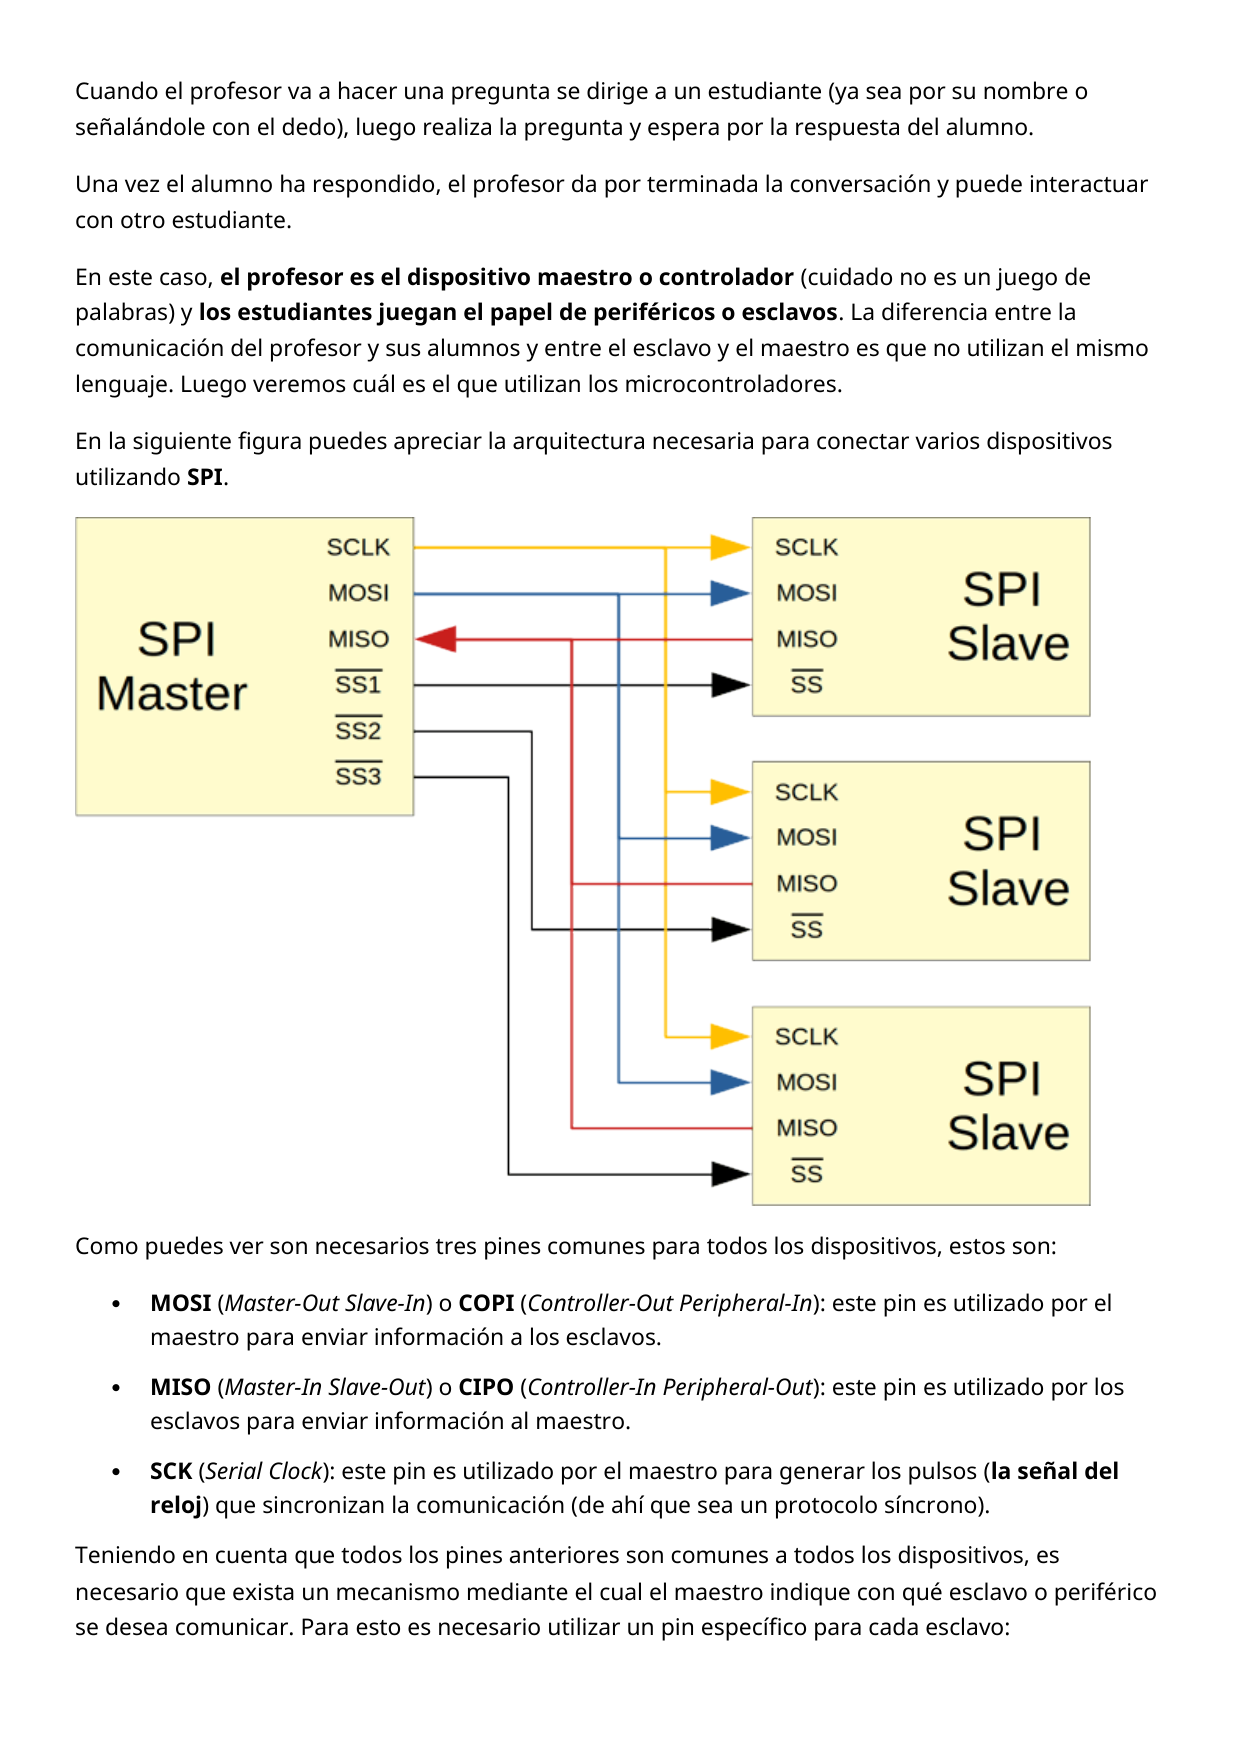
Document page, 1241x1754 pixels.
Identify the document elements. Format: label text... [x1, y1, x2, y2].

text Teniendo en cuenta que todos los pines anteriores son comunes a todos los dispositivos, es necesario que exista un mecanismo mediante el cual el maestro indique con qué esclavo o periférico se desea comunicar. Para esto es necesario utilizar un pin específico para cada esclavo: [75, 1539, 1165, 1643]
text En este caso, el profesor es el dispositivo maestro o controlador (cuidado no es un juego de palabras) y los estudiantes juegan el papel de periféricos o esclavos. La diferencia entre la comunicación del profesor y sus alumnos y entre el esclavo y el maestro es que no utilizan el mismo lenguaje. Luego veremos cuál es el que utilizan los microcontroladores. [75, 260, 1165, 399]
text Como puedes ver son necesarios tres pines comunes para todos los dispositivos, estos son: [75, 1230, 1165, 1261]
list MISO (Master-In Slave-Out) o CIPO (Controller-In Peripheral-Out): este pin es utilizado por los esclavos para enviar información al maestro. [112, 1371, 1165, 1436]
text Una vez el alumno ha respondido, el profesor da por terminada la conversación y puede interactuar con otro estudiante. [75, 168, 1165, 235]
list SCK (Serial Clock): este pin es utilizado por el maestro para generar los pulsos (la señal del reloj) que sincronizan la comunicación (de ahí que sea un protocolo síncrono). [112, 1455, 1165, 1520]
text Cuando el profesor va a hacer una pregunta se dirige a un estudiante (ya sea por su nombre o señalándole con el dedo), luego realiza la pregunta y espera por la respuesta del alumno. [75, 75, 1165, 142]
text En la siguiente figura puedes apreciar la arquitectura necesaria para conectar varios dispositivos utilizando SPI. [75, 425, 1165, 492]
picture [75, 517, 1091, 1206]
list MOSI (Master-Out Slave-In) o COPI (Controller-Out Peripheral-In): este pin es utilizado por el maestro para enviar información a los esclavos. [112, 1287, 1165, 1352]
